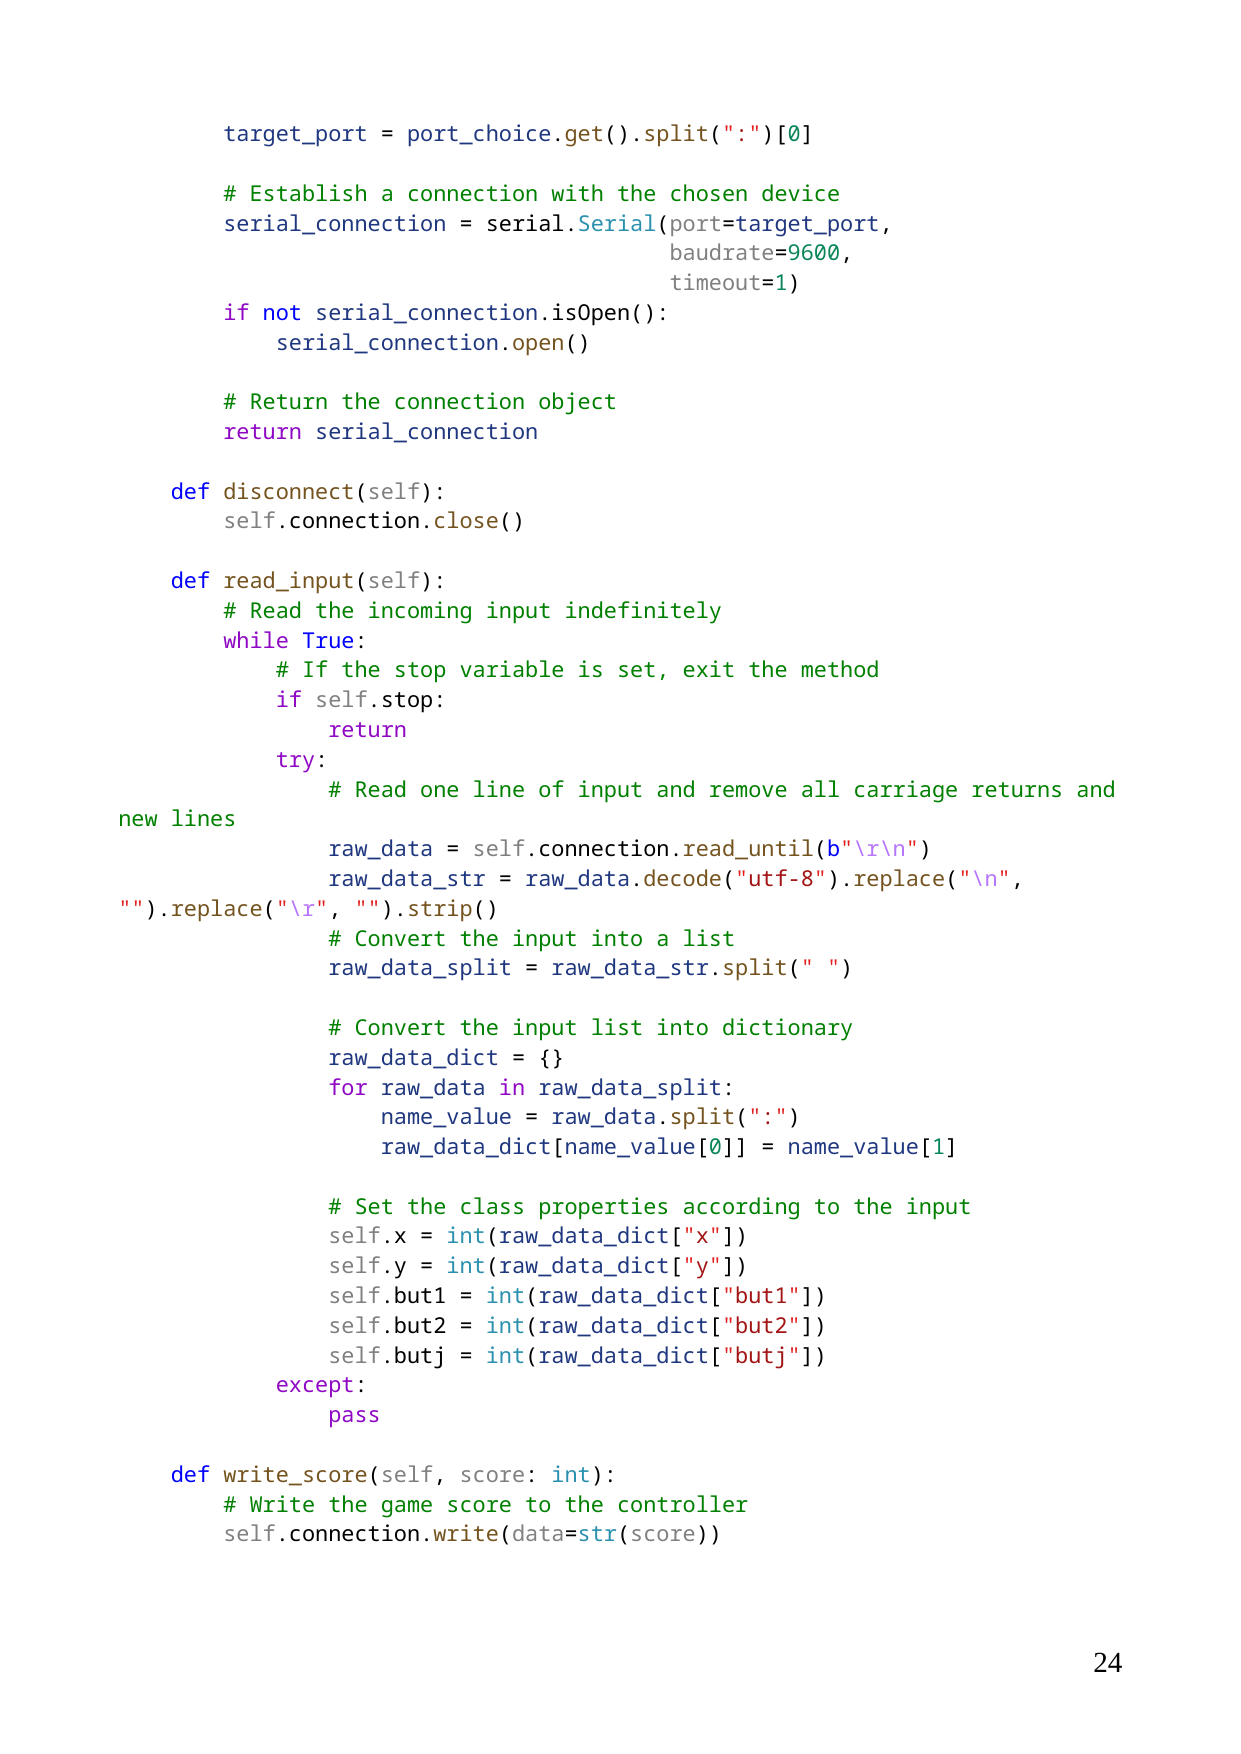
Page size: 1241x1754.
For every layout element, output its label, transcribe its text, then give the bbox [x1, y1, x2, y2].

text pass [118, 1399, 1122, 1429]
text while True: [118, 624, 1122, 654]
text def write_score(self, score: int): [118, 1459, 1122, 1488]
text if self.stop: [118, 684, 1122, 714]
text for raw_data in raw_data_split: [118, 1071, 1122, 1101]
text serial_connection = serial.Serial(port=target_port, [118, 207, 1122, 237]
text baudrate=9600, [118, 237, 1122, 267]
text # Read the incoming input indefinitely [118, 595, 1122, 624]
text # Convert the input list into dictionary [118, 1012, 1122, 1042]
text # Set the class properties according to the input [118, 1191, 1122, 1220]
text self.x = int(raw_data_dict["x"]) [118, 1220, 1122, 1250]
text try: [118, 744, 1122, 773]
text self.butj = int(raw_data_dict["butj"]) [118, 1339, 1122, 1369]
text raw_data_split = raw_data_str.split(" ") [118, 952, 1122, 982]
text serial_connection.open() [118, 327, 1122, 356]
text raw_data_dict[name_value[0]] = name_value[1] [118, 1131, 1122, 1161]
text timeout=1) [118, 267, 1122, 297]
text self.but1 = int(raw_data_dict["but1"]) [118, 1280, 1122, 1310]
text # Write the game score to the controller [118, 1488, 1122, 1518]
text def disconnect(self): [118, 476, 1122, 505]
text self.but2 = int(raw_data_dict["but2"]) [118, 1310, 1122, 1339]
text self.y = int(raw_data_dict["y"]) [118, 1250, 1122, 1280]
text # If the stop variable is set, exit the method [118, 654, 1122, 684]
text name_value = raw_data.split(":") [118, 1101, 1122, 1131]
text # Return the connection object [118, 386, 1122, 416]
text # Convert the input into a list [118, 922, 1122, 952]
text if not serial_connection.isOpen(): [118, 297, 1122, 327]
text self.connection.close() [118, 505, 1122, 535]
text self.connection.write(data=str(score)) [118, 1518, 1122, 1548]
text target_port = port_choice.get().split(":")[0] [118, 118, 1122, 148]
text raw_data_str = raw_data.decode("utf-8").replace("\n", "").replace("\r", "").strip() [118, 863, 1122, 922]
text # Establish a connection with the chosen device [118, 178, 1122, 207]
text return [118, 714, 1122, 744]
text def read_input(self): [118, 565, 1122, 595]
text raw_data = self.connection.read_until(b"\r\n") [118, 833, 1122, 863]
text except: [118, 1369, 1122, 1399]
text # Read one line of input and remove all carriage returns and new lines [118, 773, 1122, 833]
text raw_data_dict = {} [118, 1042, 1122, 1071]
text return serial_connection [118, 416, 1122, 446]
